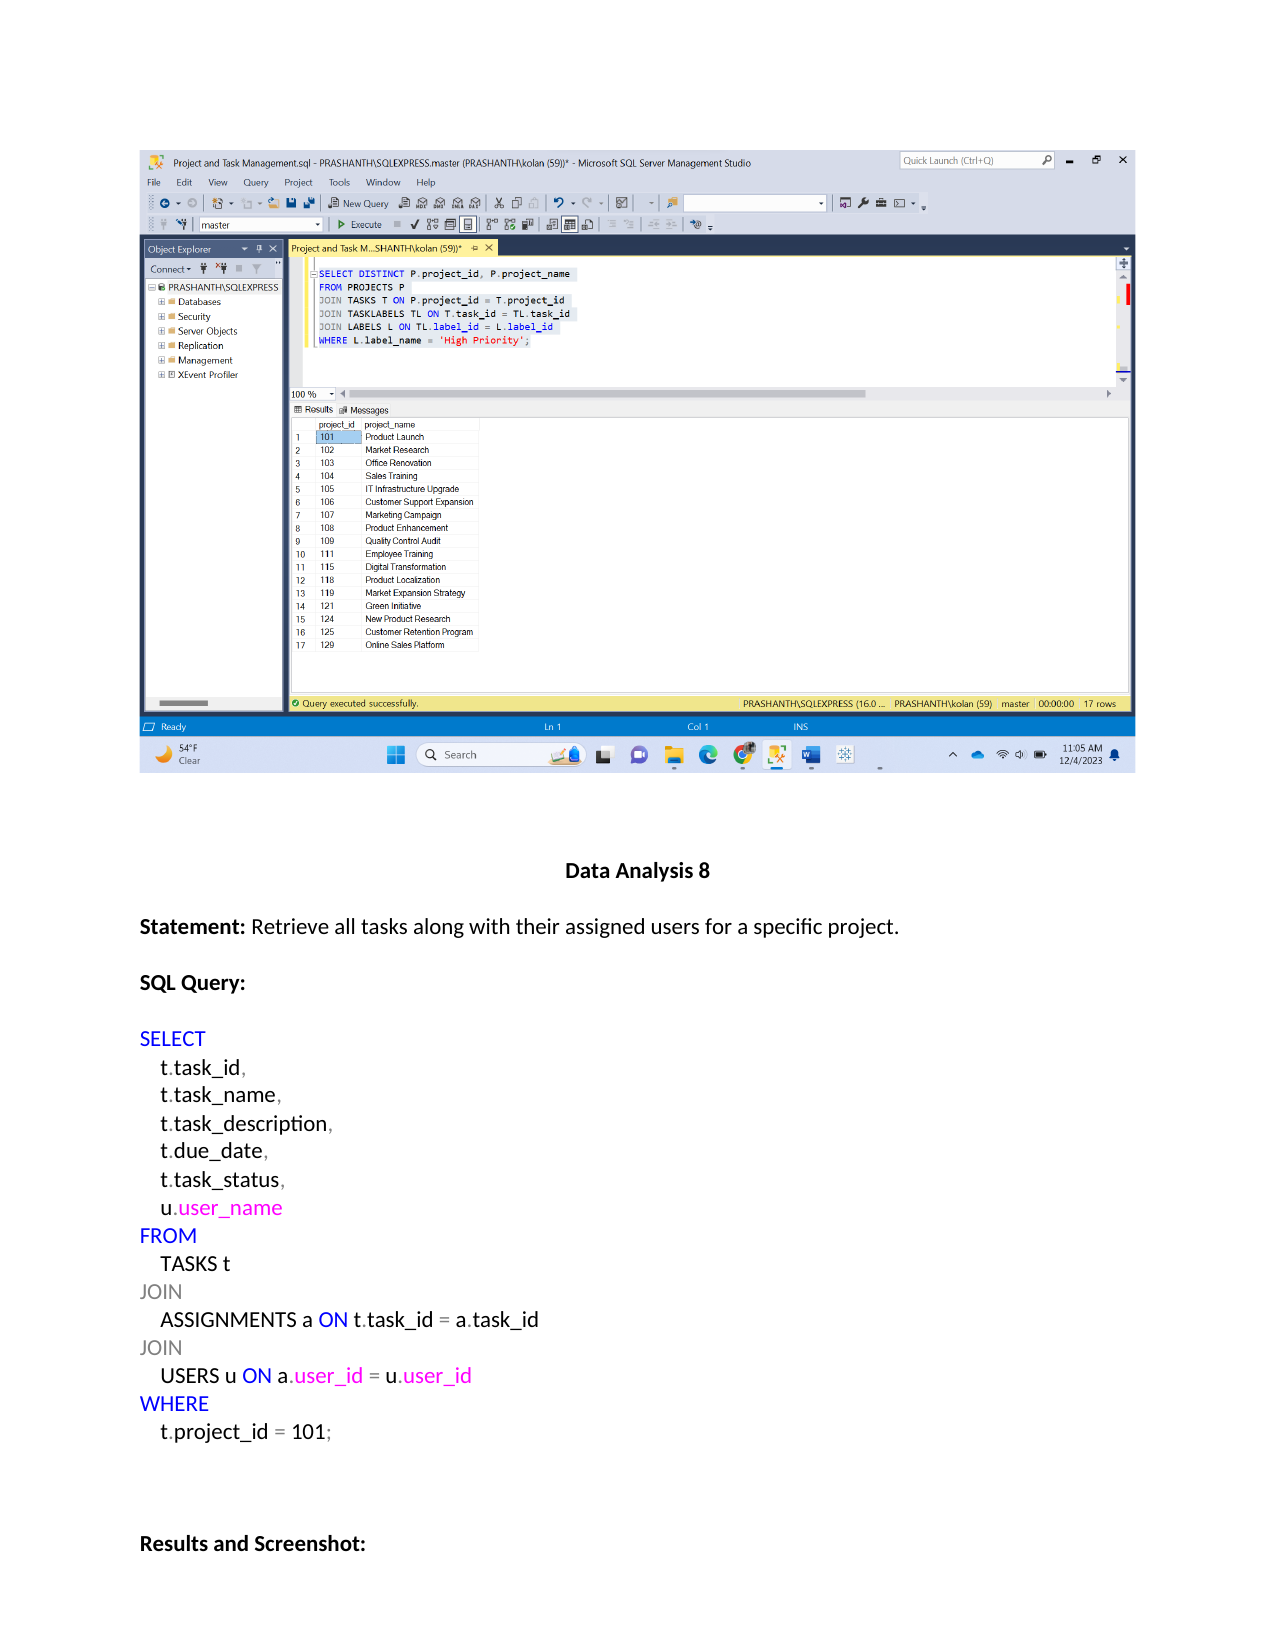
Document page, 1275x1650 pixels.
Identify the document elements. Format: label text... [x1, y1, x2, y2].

text WHERE [139, 1389, 1135, 1417]
text FROM [139, 1221, 1135, 1249]
text ASSIGNMENTS a ON t.task_id = a.task_id [139, 1305, 1135, 1333]
picture [139, 150, 1136, 773]
text t.task_id, [139, 1053, 1135, 1081]
text t.task_status, [139, 1165, 1135, 1193]
text JOIN [139, 1277, 1135, 1305]
text t.task_description, [139, 1109, 1135, 1137]
text TASKS t [139, 1249, 1135, 1277]
text Results and Screenshot: [139, 1529, 1135, 1557]
text JOIN [139, 1333, 1135, 1361]
text t.project_id = 101; [139, 1417, 1135, 1445]
text SELECT [139, 1024, 1135, 1053]
text SQL Query: [139, 968, 1135, 997]
text u.user_name [139, 1193, 1135, 1221]
text Data Analysis 8 [139, 856, 1135, 884]
text t.due_date, [139, 1137, 1135, 1165]
text USERS u ON a.user_id = u.user_id [139, 1361, 1135, 1389]
text Statement: Retrieve all tasks along with their assigned users for a specific project. [139, 912, 1135, 941]
text t.task_name, [139, 1081, 1135, 1109]
